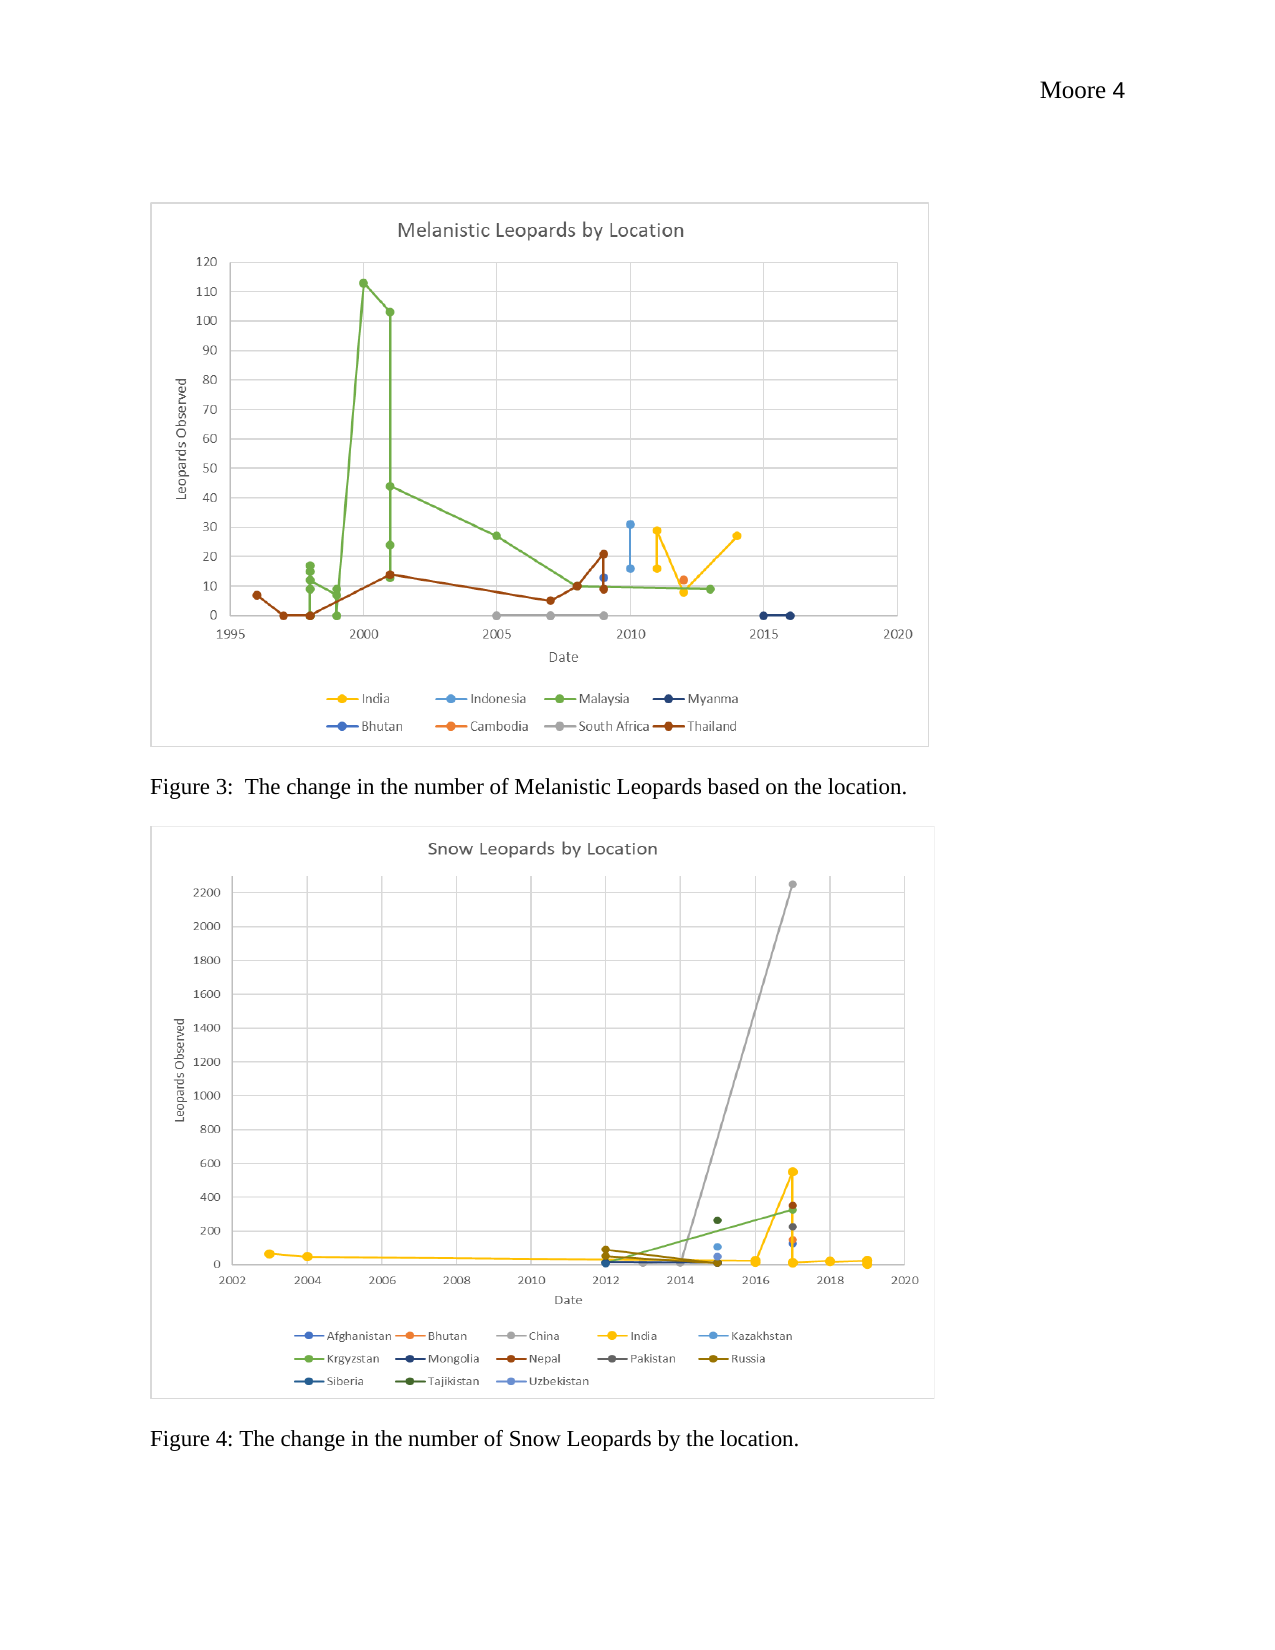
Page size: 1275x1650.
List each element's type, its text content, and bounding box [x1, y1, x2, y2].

picture [150, 202, 929, 747]
text Figure 4: The change in the number of Snow Leopards by the location. [150, 1425, 1125, 1451]
picture [150, 826, 935, 1399]
text Figure 3: The change in the number of Melanistic Leopards based on the location. [150, 773, 1125, 800]
